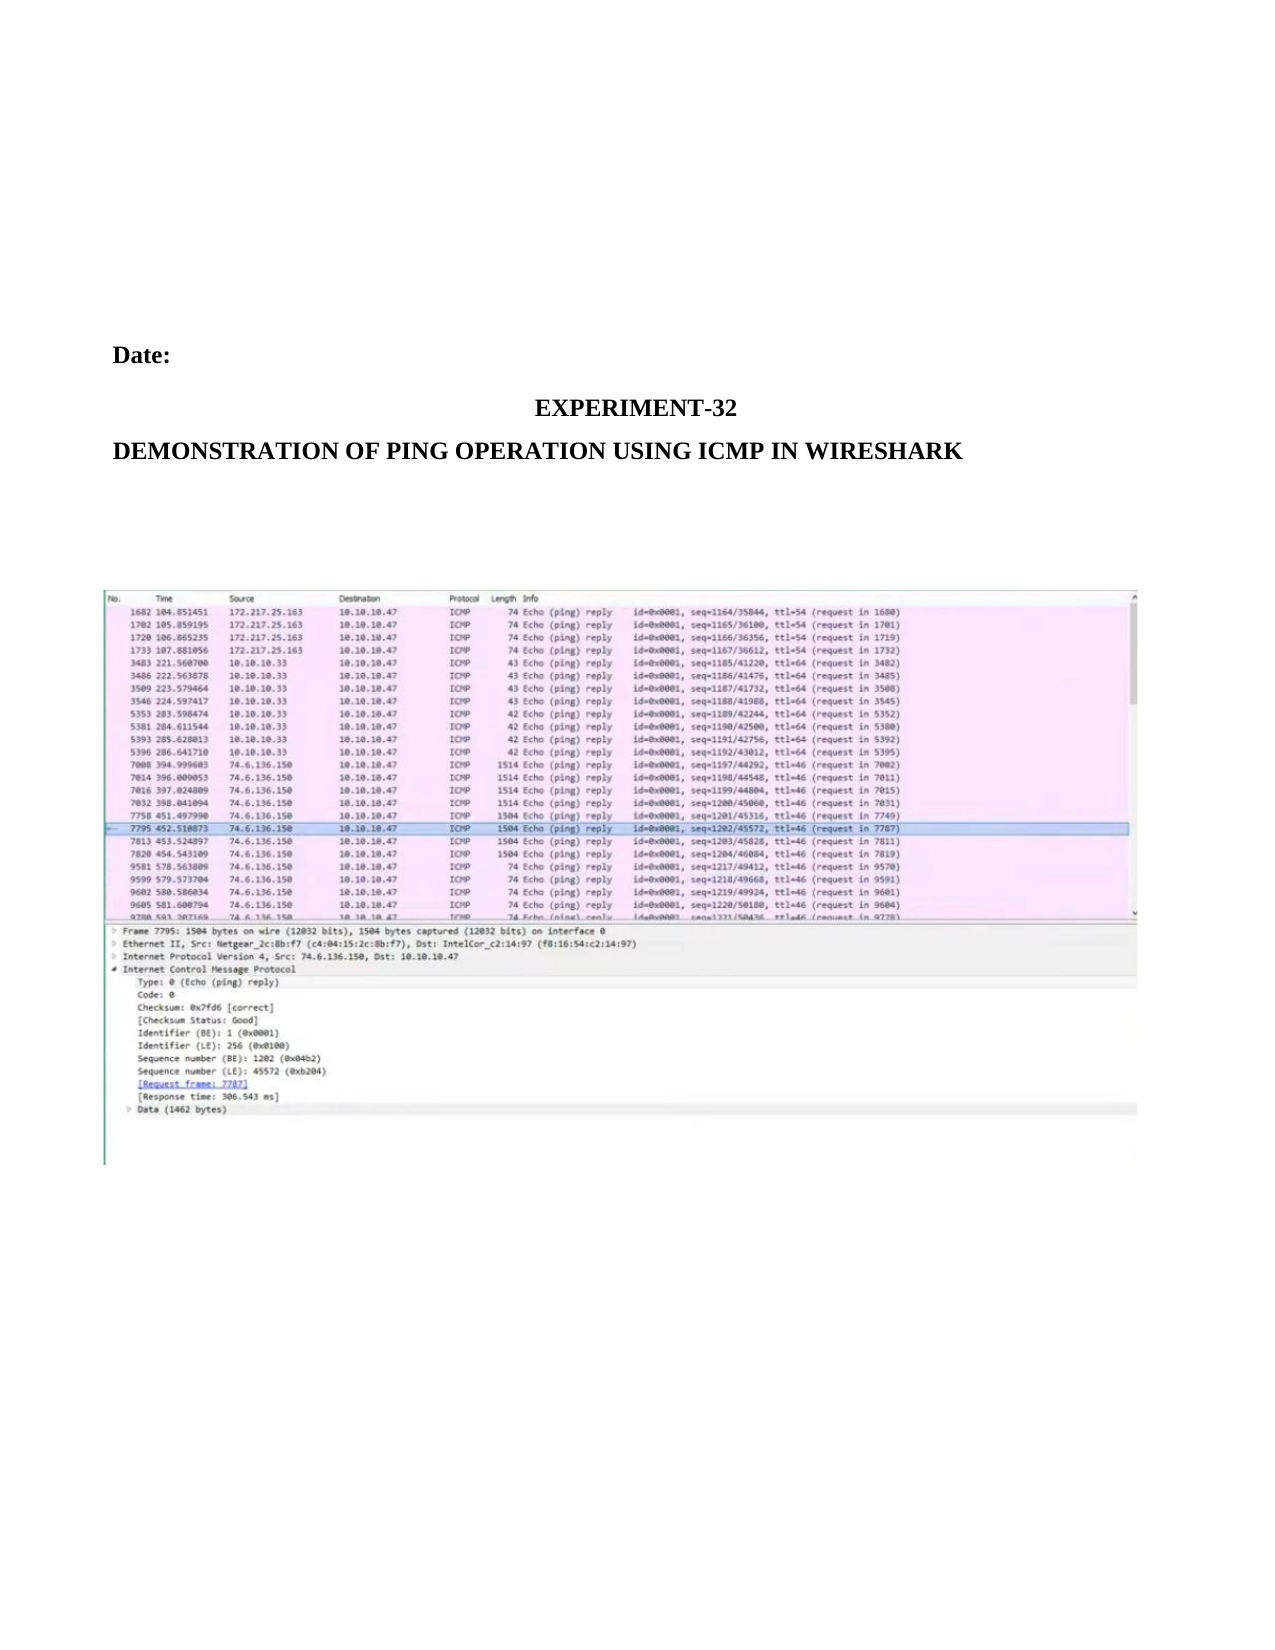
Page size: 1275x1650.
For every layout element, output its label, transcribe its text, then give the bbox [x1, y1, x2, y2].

text Date: [112, 340, 1172, 369]
text DEMONSTRATION OF PING OPERATION USING ICMP IN WIRESHARK [113, 436, 1172, 465]
text EXPERIMENT-32 [167, 393, 1105, 422]
picture [103, 590, 1138, 1165]
